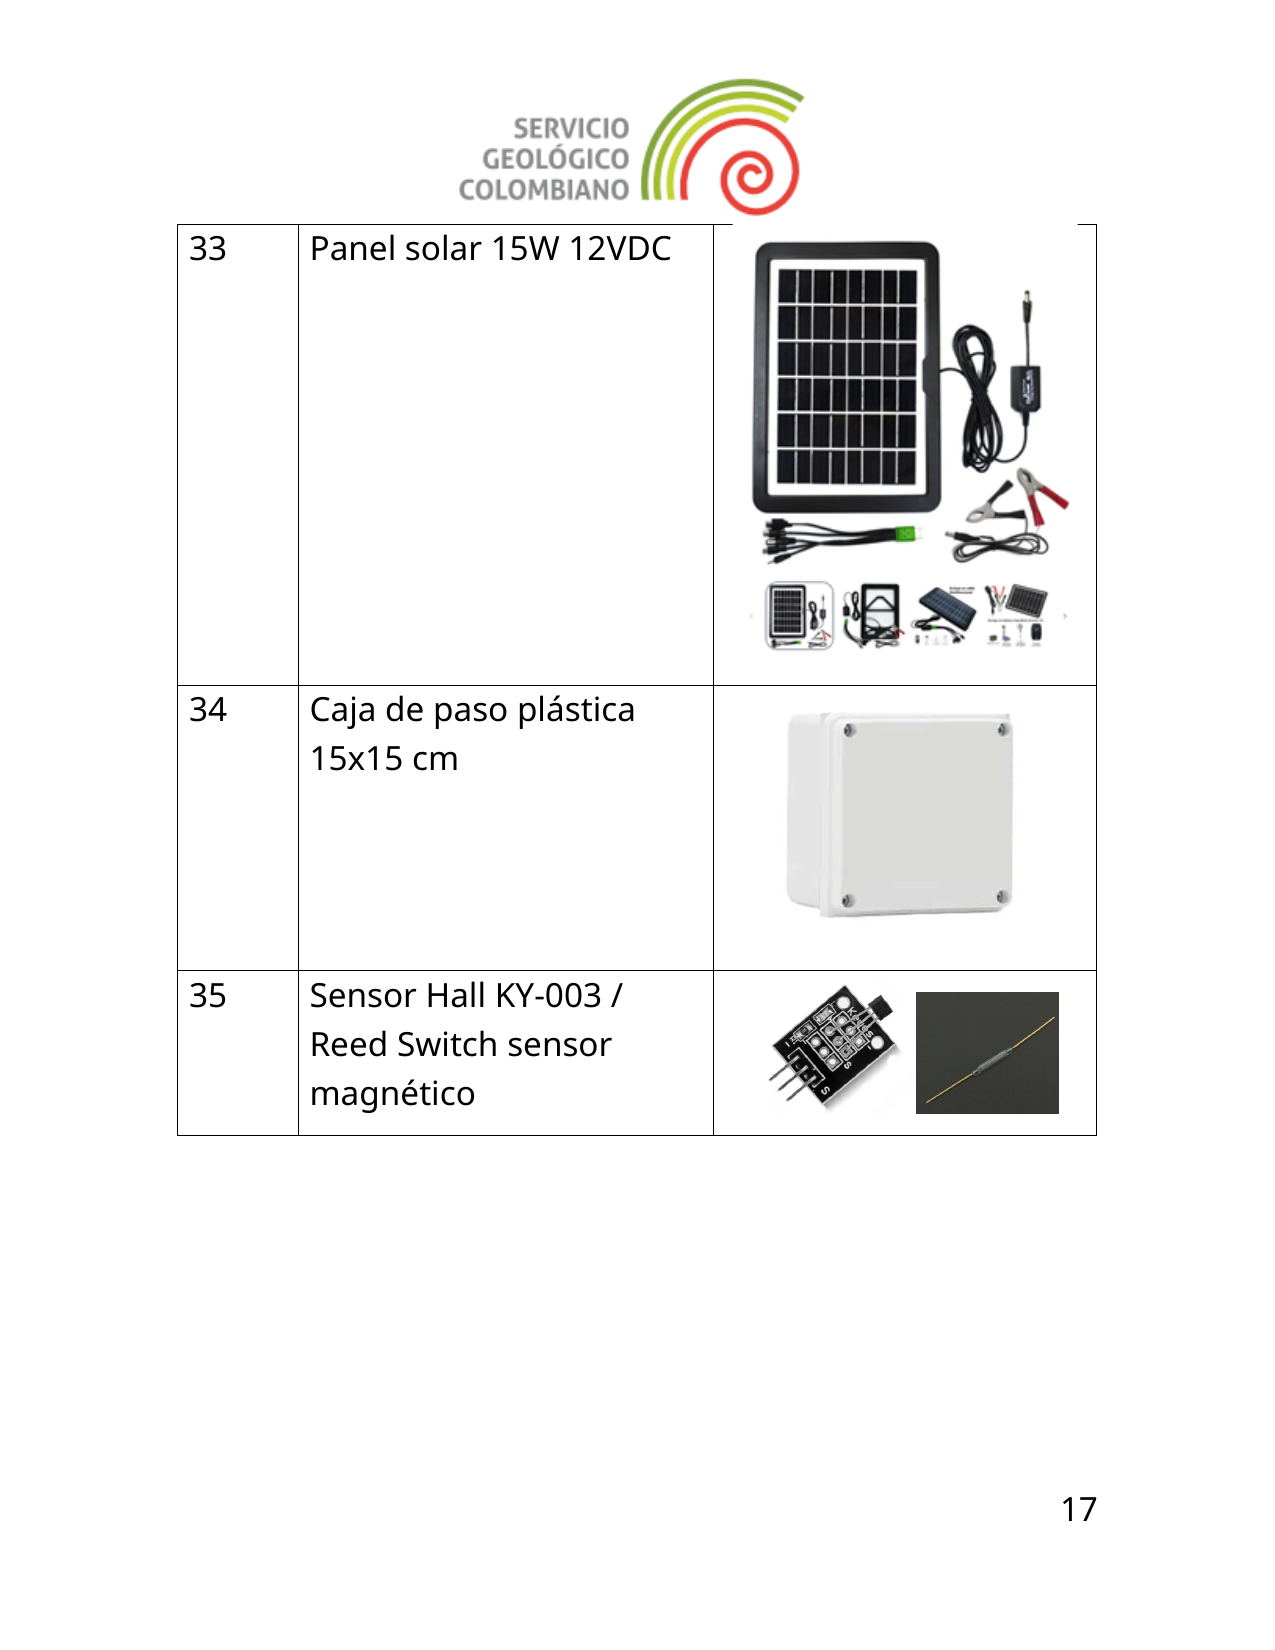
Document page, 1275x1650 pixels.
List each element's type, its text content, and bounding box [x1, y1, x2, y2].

table_cell 34 [178, 686, 298, 970]
picture [724, 686, 1086, 951]
table_cell Caja de paso plástica 15x15 cm [299, 686, 713, 970]
table_cell 33 [178, 225, 298, 685]
table_cell [714, 225, 1096, 685]
table_cell [714, 686, 1096, 970]
table_cell [714, 971, 1096, 1134]
table_cell Panel solar 15W 12VDC [299, 225, 713, 685]
table_cell 35 [178, 971, 298, 1134]
picture [751, 971, 1059, 1114]
table_cell Sensor Hall KY-003 / Reed Switch sensor magnético [299, 971, 713, 1134]
picture [452, 73, 1078, 666]
